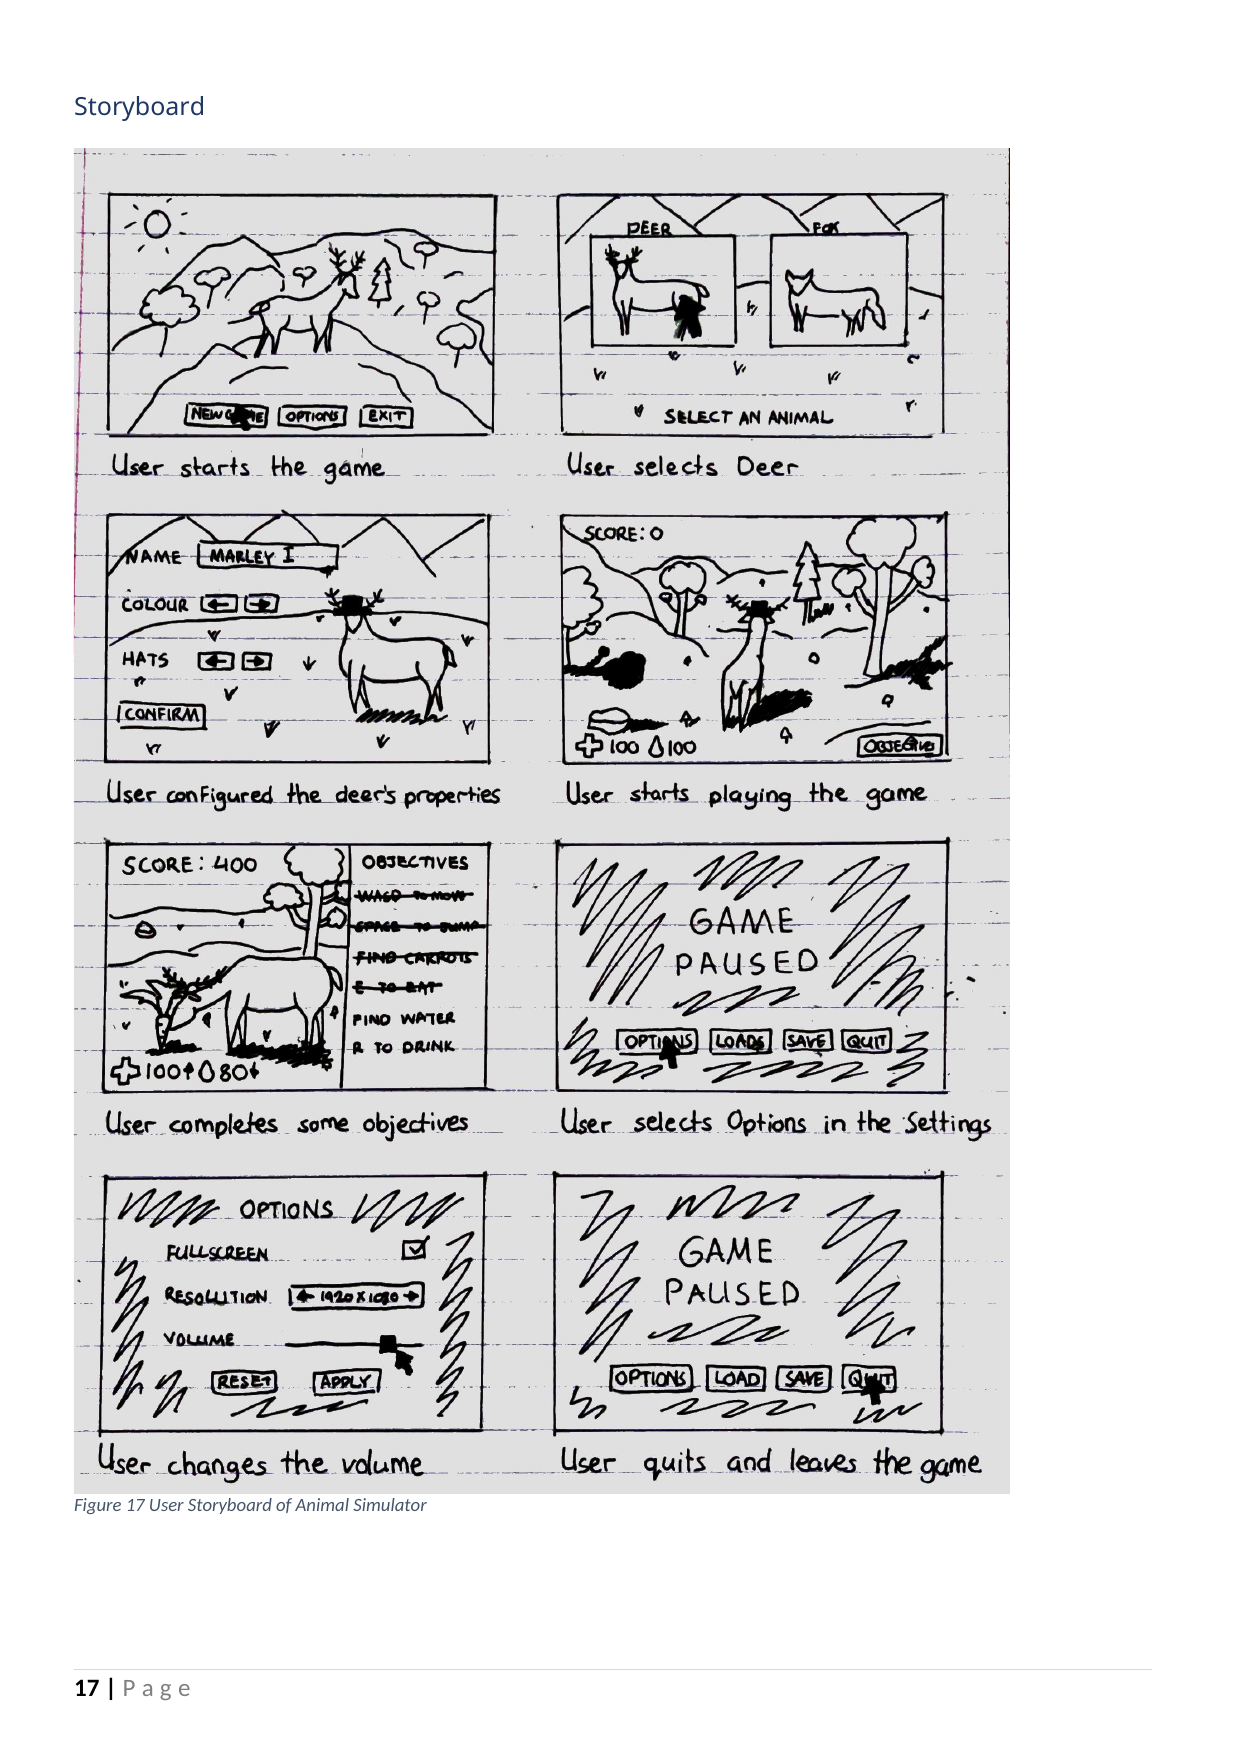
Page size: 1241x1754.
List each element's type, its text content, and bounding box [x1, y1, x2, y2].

text Storyboard [74, 89, 1152, 123]
text Figure 17 User Storyboard of Animal Simulator [74, 1493, 1152, 1516]
picture [73, 148, 1010, 1494]
